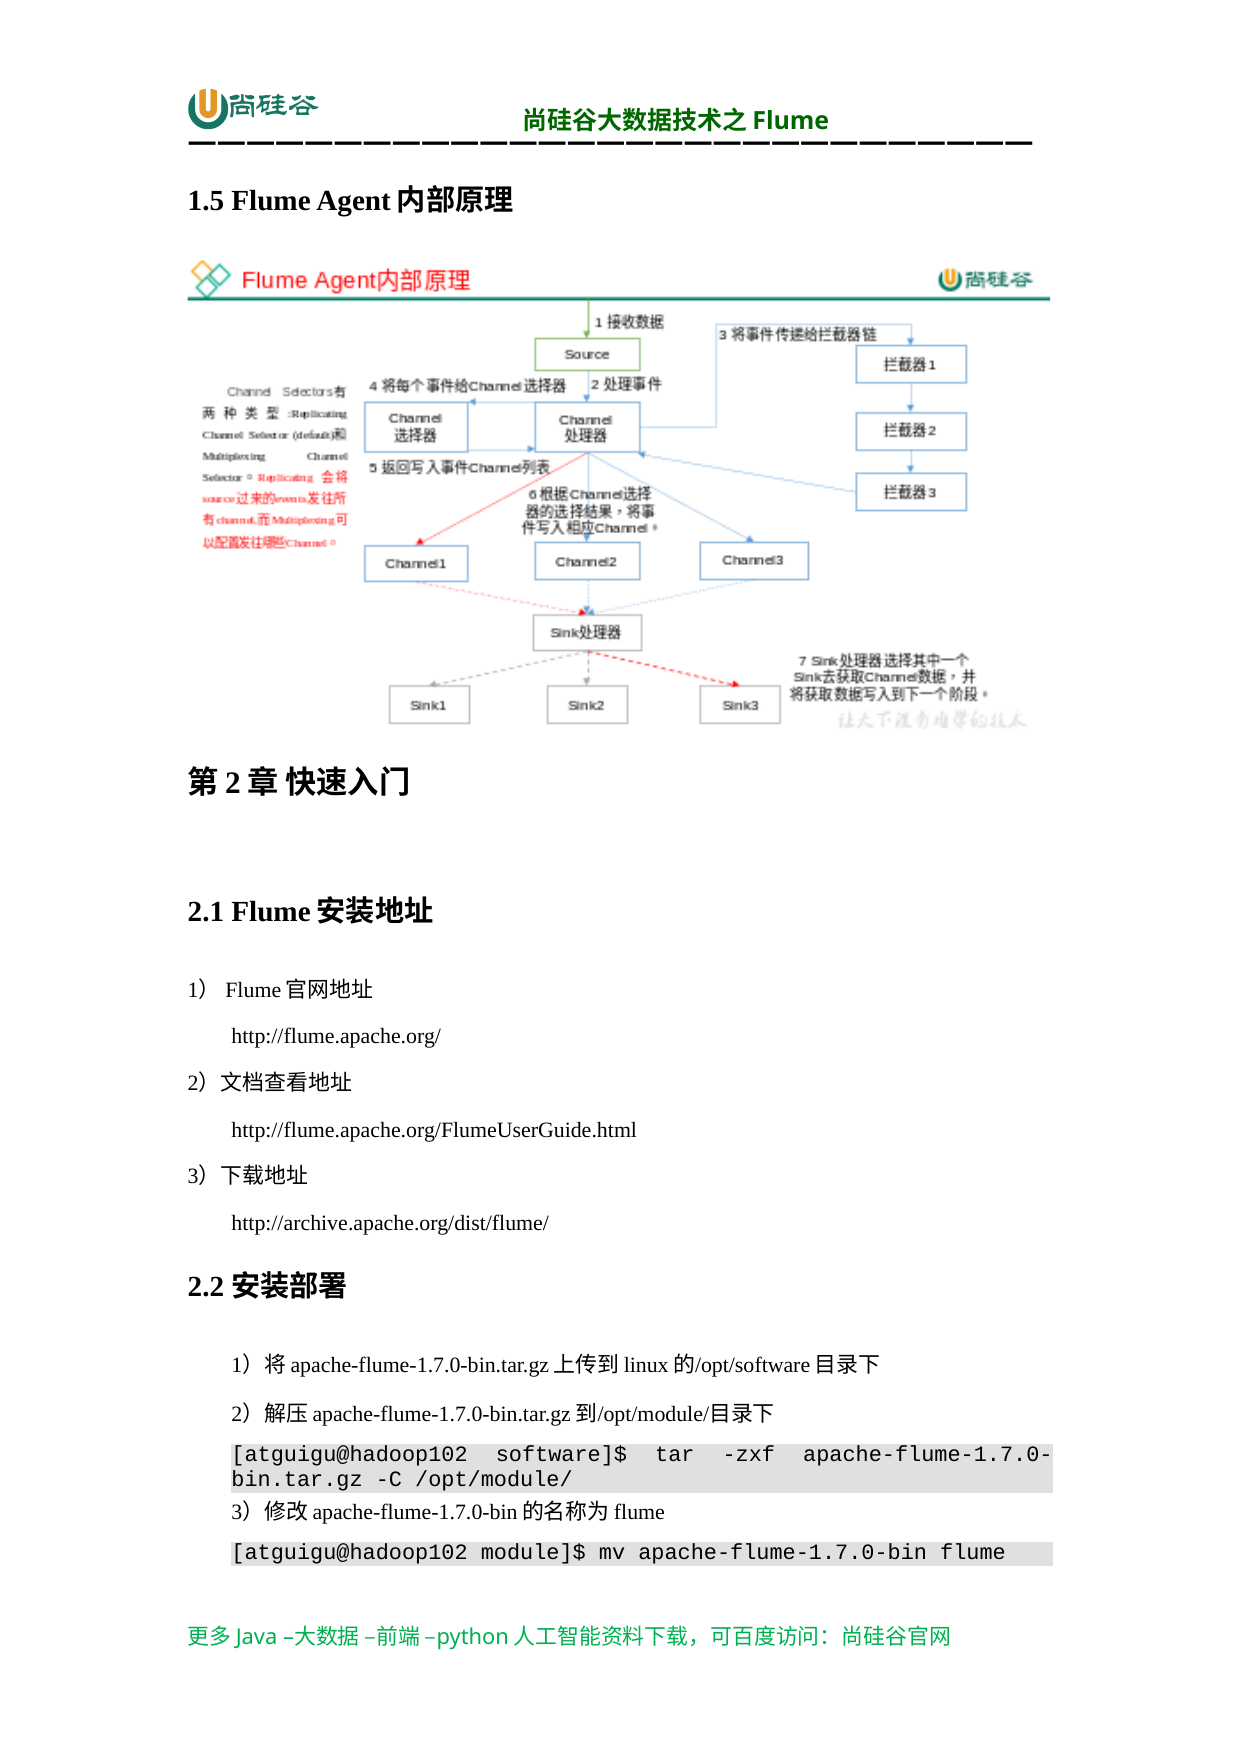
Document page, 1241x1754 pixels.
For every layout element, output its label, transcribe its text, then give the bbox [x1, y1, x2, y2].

text 1）将apache-flume-1.7.0-bin.tar.gz上传到linux的/opt/software目录下 [231, 1347, 1053, 1379]
text http://flume.apache.org/FlumeUserGuide.html [187, 1113, 1053, 1146]
subtitle 1.5 Flume Agent内部原理 [187, 165, 1053, 230]
text [atguigu@hadoop102 module]$ mv apache-flume-1.7.0-bin flume [231, 1542, 1053, 1566]
subtitle 第2章 快速入门 [187, 748, 1053, 813]
text 3）修改apache-flume-1.7.0-bin的名称为flume [231, 1493, 1053, 1526]
subtitle 2.2 安装部署 [187, 1252, 1053, 1317]
text 2）文档查看地址 [187, 1065, 1053, 1097]
subtitle 2.1 Flume安装地址 [187, 876, 1053, 941]
picture [187, 88, 320, 130]
text 3）下载地址 [187, 1158, 1053, 1191]
text 2）解压apache-flume-1.7.0-bin.tar.gz到/opt/module/目录下 [231, 1395, 1053, 1428]
text http://flume.apache.org/ [187, 1019, 1053, 1052]
text [atguigu@hadoop102 software]$ tar -zxf apache-flume-1.7.0-bin.tar.gz -C /opt/module/ [231, 1444, 1053, 1493]
text 1） Flume官网地址 [187, 971, 1053, 1004]
text http://archive.apache.org/dist/flume/ [187, 1206, 1053, 1239]
